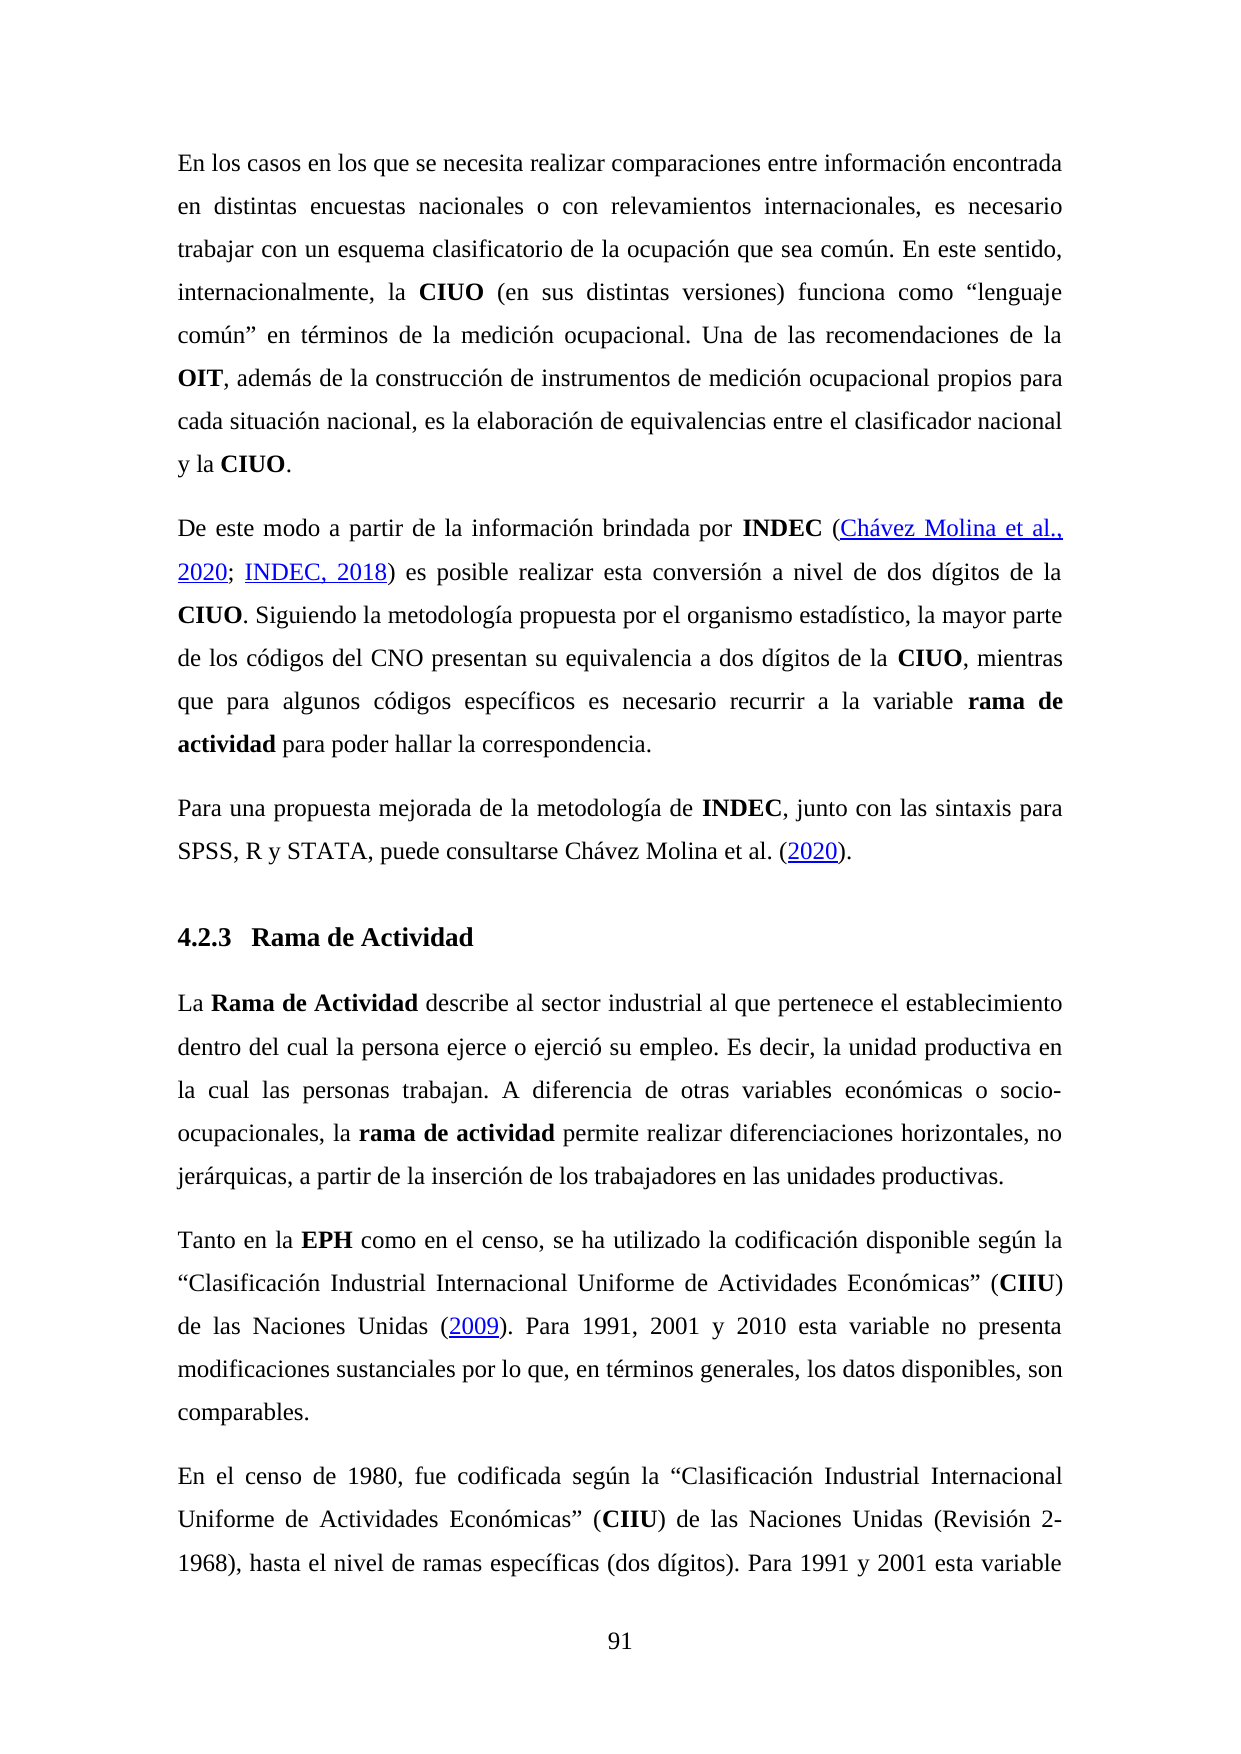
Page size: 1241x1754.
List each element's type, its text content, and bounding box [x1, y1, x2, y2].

text En los casos en los que se necesita realizar comparaciones entre información encontrada en distintas encuestas nacionales o con relevamientos internacionales, es necesario trabajar con un esquema clasificatorio de la ocupación que sea común. En este sentido, internacionalmente, la CIUO (en sus distintas versiones) funciona como “lenguaje común” en términos de la medición ocupacional. Una de las recomendaciones de la OIT, además de la construcción de instrumentos de medición ocupacional propios para cada situación nacional, es la elaboración de equivalencias entre el clasificador nacional y la CIUO. [177, 148, 1063, 478]
text Para una propuesta mejorada de la metodología de INDEC, junto con las sintaxis para SPSS, R y STATA, puede consultarse Chávez Molina et al. (2020). [177, 793, 1063, 865]
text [177, 1461, 1063, 1576]
text Tanto en la EPH como en el censo, se ha utilizado la codificación disponible según la “Clasificación Industrial Internacional Uniforme de Actividades Económicas” (CIIU) de las Naciones Unidas (2009). Para 1991, 2001 y 2010 esta variable no presenta modificaciones sustanciales por lo que, en términos generales, los datos disponibles, son comparables. [177, 1225, 1063, 1426]
text La Rama de Actividad describe al sector industrial al que pertenece el establecimiento dentro del cual la persona ejerce o ejerció su empleo. Es decir, la unidad productiva en la cual las personas trabajan. A diferencia de otras variables económicas o socio-ocupacionales, la rama de actividad permite realizar diferenciaciones horizontales, no jerárquicas, a partir de la inserción de los trabajadores en las unidades productivas. [177, 988, 1063, 1190]
text De este modo a partir de la información brindada por INDEC (Chávez Molina et al., 2020; INDEC, 2018) es posible realizar esta conversión a nivel de dos dígitos de la CIUO. Siguiendo la metodología propuesta por el organismo estadístico, la mayor parte de los códigos del CNO presentan su equivalencia a dos dígitos de la CIUO, mientras que para algunos códigos específicos es necesario recurrir a la variable rama de actividad para poder hallar la correspondencia. [177, 513, 1063, 758]
subtitle 4.2.3 Rama de Actividad [177, 921, 1063, 952]
